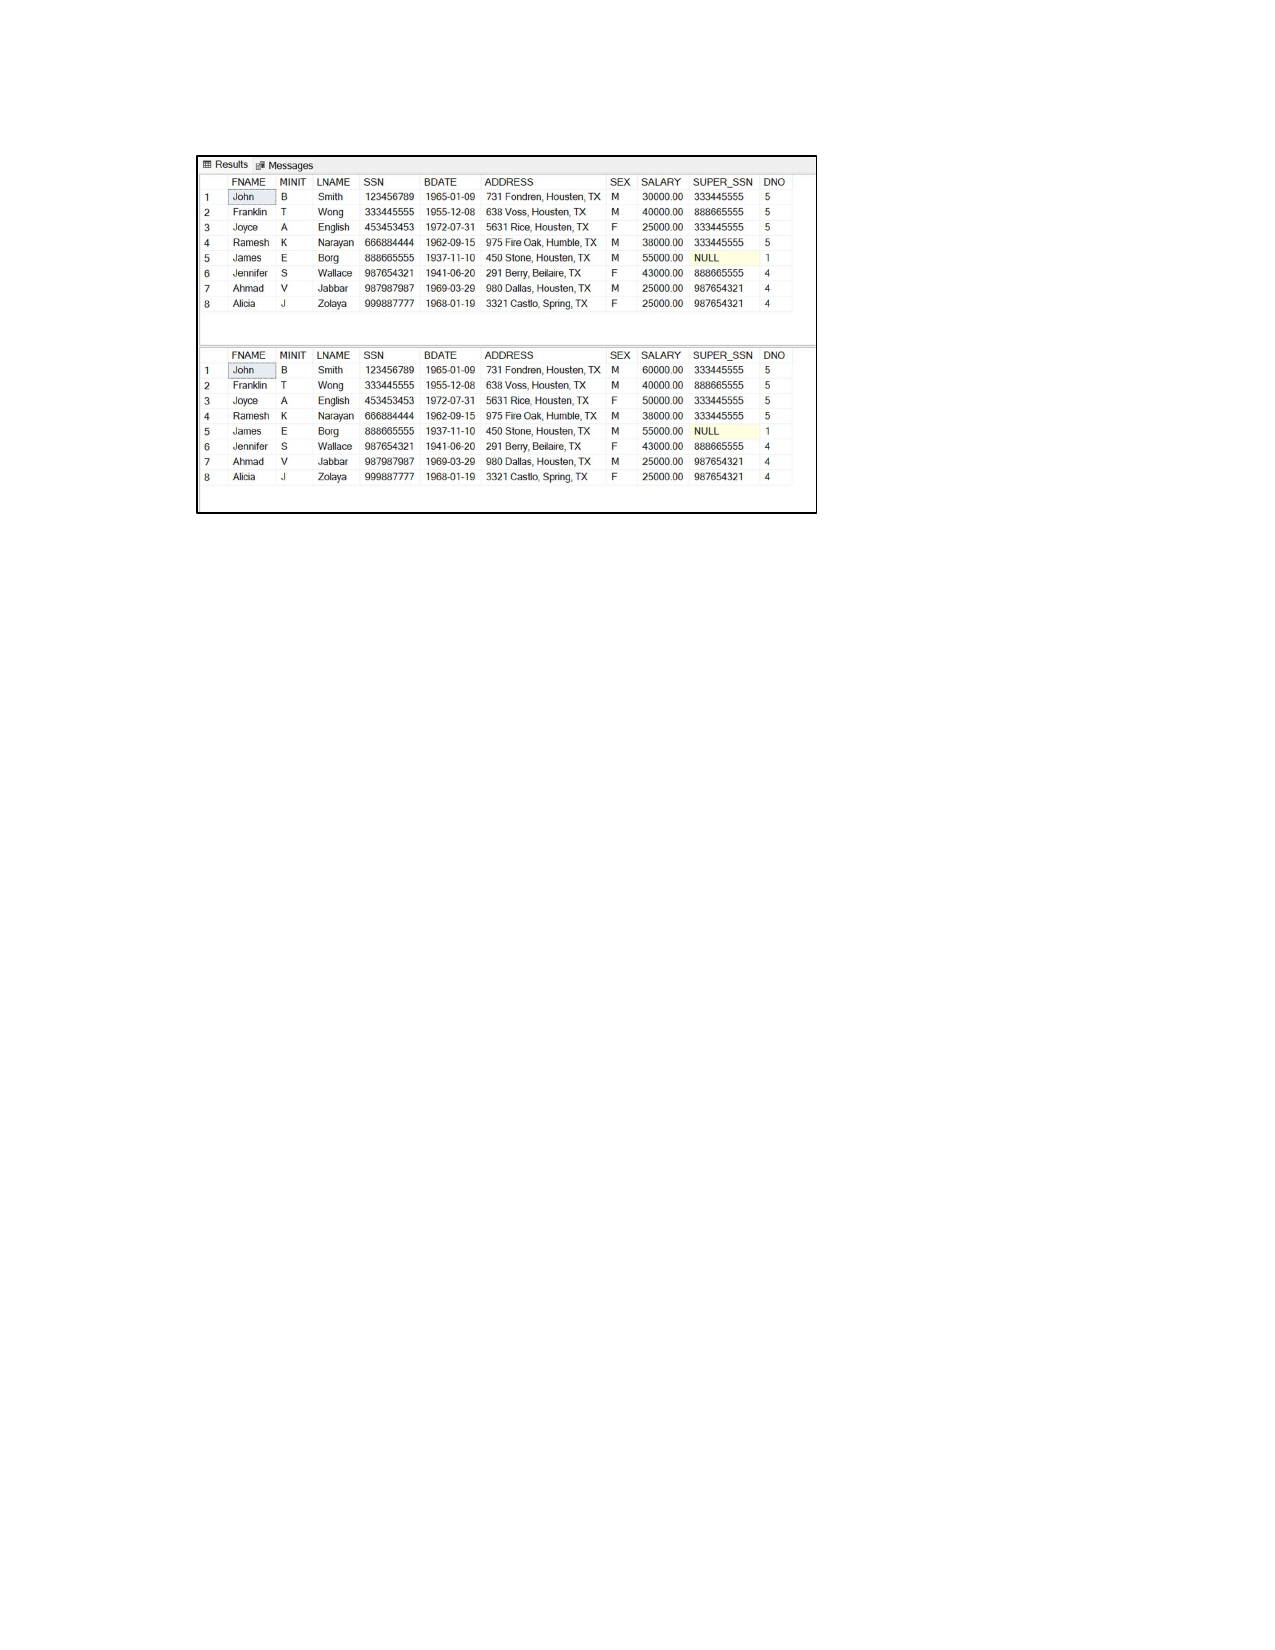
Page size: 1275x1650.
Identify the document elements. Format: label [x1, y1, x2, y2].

picture [198, 157, 816, 512]
